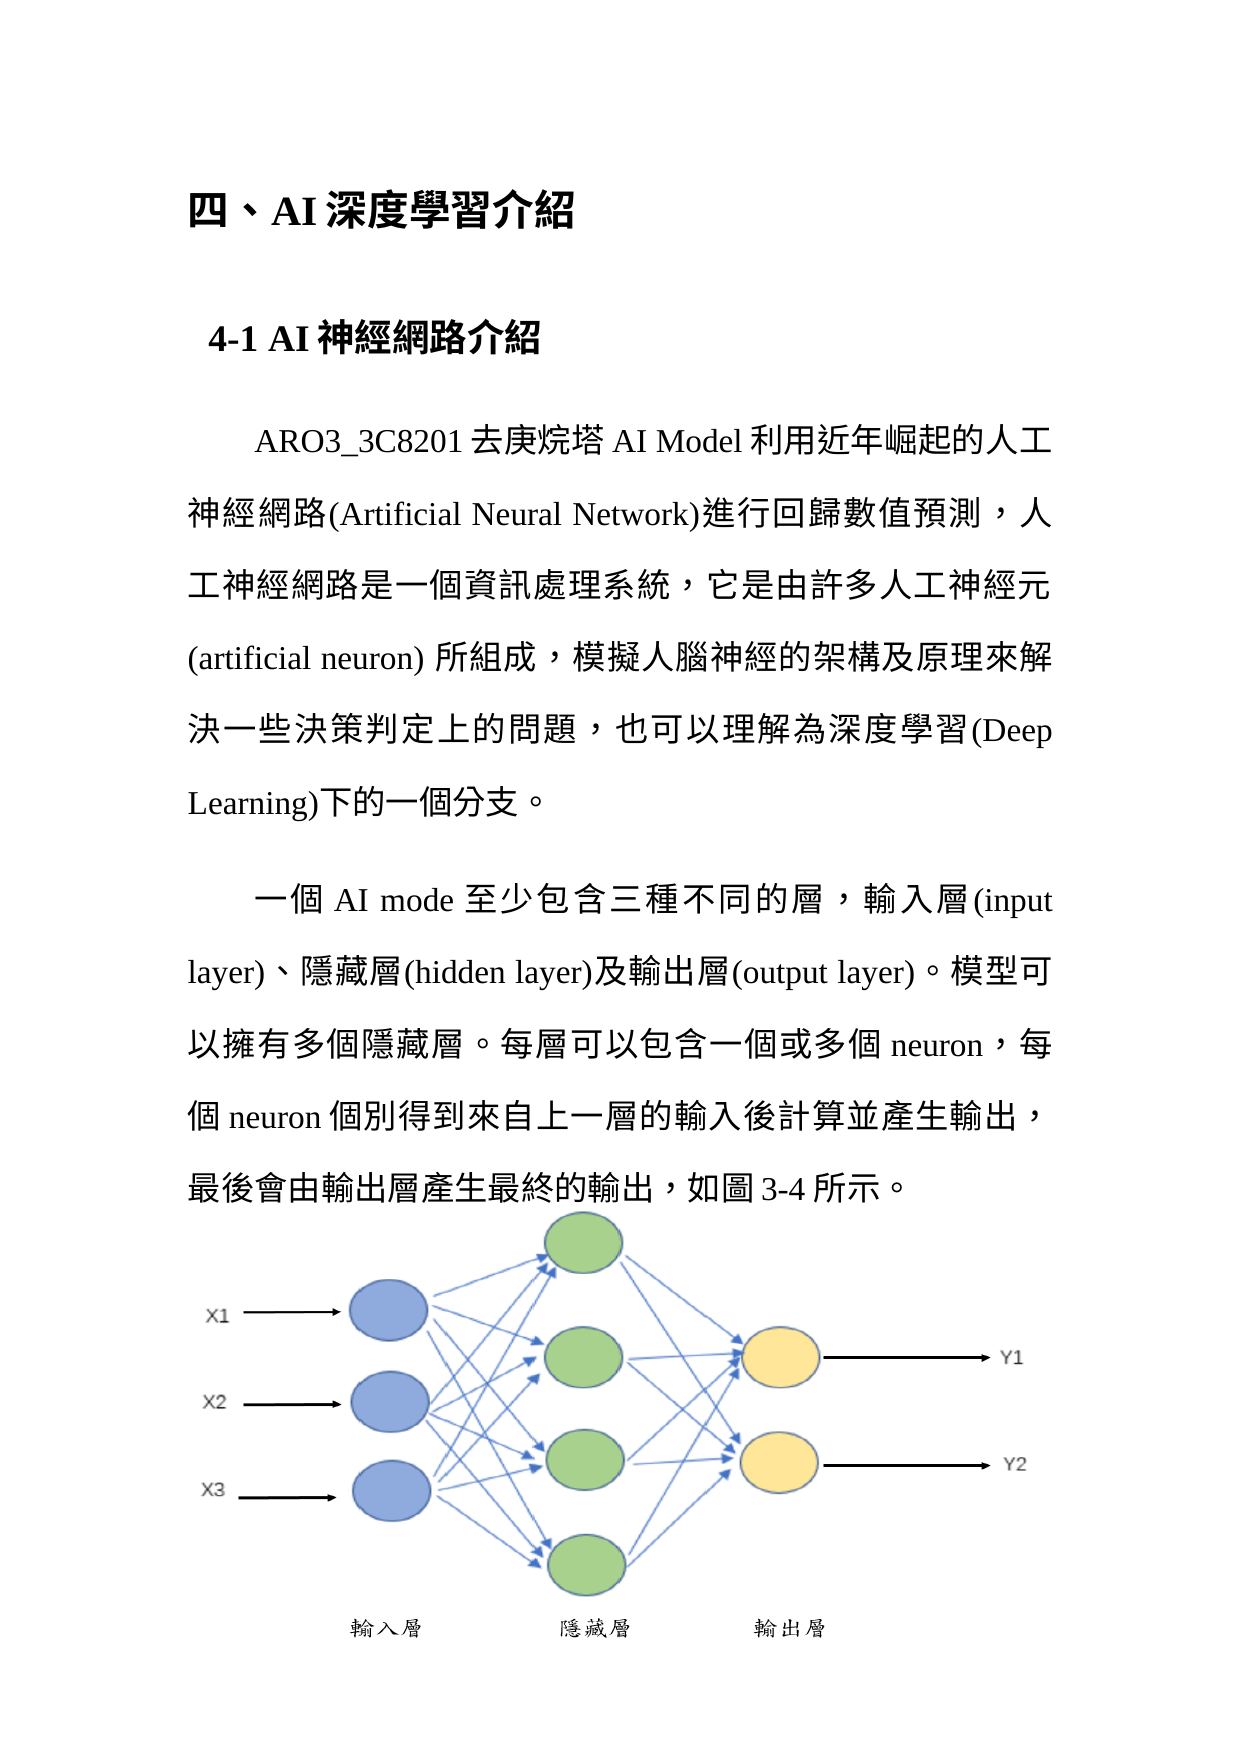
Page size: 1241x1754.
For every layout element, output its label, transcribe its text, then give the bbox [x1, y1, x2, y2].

text 4-1 AI神經網路介紹 [208, 308, 1053, 362]
text 一個AI mode至少包含三種不同的層，輸入層(input layer)、隱藏層(hidden layer)及輸出層(output layer)。模型可以擁有多個隱藏層。每層可以包含一個或多個neuron，每個neuron個別得到來自上一層的輸入後計算並產生輸出，最後會由輸出層產生最終的輸出，如圖3-4 所示。 [187, 873, 1053, 1210]
text ARO3_3C8201去庚烷塔AI Model利用近年崛起的人工神經網路(Artificial Neural Network)進行回歸數值預測，人工神經網路是一個資訊處理系統，它是由許多人工神經元 (artificial neuron) 所組成，模擬人腦神經的架構及原理來解決一些決策判定上的問題，也可以理解為深度學習(Deep Learning)下的一個分支。 [187, 414, 1053, 824]
picture [187, 1210, 1053, 1641]
text AI深度學習介紹 [187, 162, 1053, 252]
